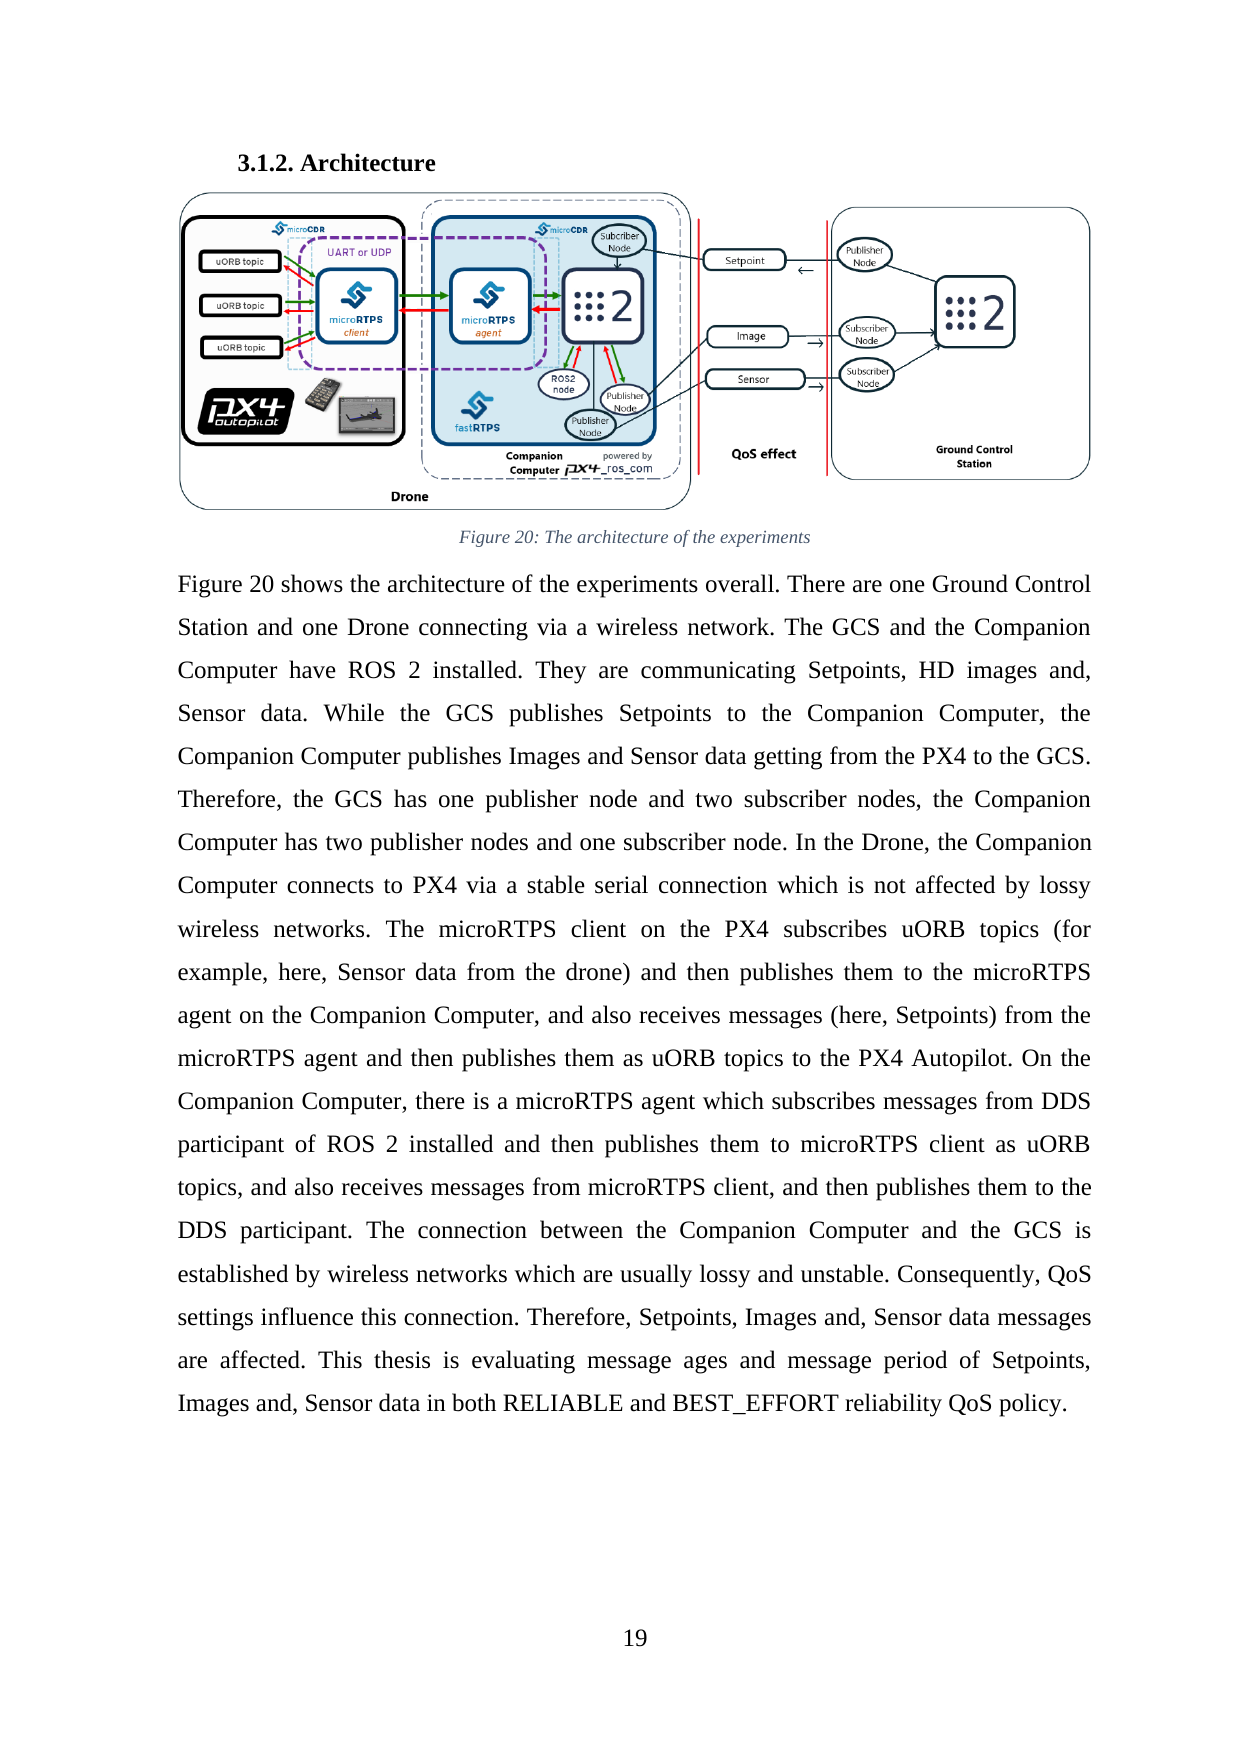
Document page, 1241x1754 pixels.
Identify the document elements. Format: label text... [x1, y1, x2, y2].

picture [177, 190, 1093, 512]
text Figure 20: The architecture of the experiments [177, 526, 1092, 548]
subtitle 3.1.2. Architecture [237, 148, 1092, 176]
text Figure 20 shows the architecture of the experiments overall. There are one Ground Control Station and one Drone connecting via a wireless network. The GCS and the Companion Computer have ROS 2 installed. They are communicating Setpoints, HD images and, Sensor data. While the GCS publishes Setpoints to the Companion Computer, the Companion Computer publishes Images and Sensor data getting from the PX4 to the GCS. Therefore, the GCS has one publisher node and two subscriber nodes, the Companion Computer has two publisher nodes and one subscriber node. In the Drone, the Companion Computer connects to PX4 via a stable serial connection which is not affected by lossy wireless networks. The microRTPS client on the PX4 subscribes uORB topics (for example, here, Sensor data from the drone) and then publishes them to the microRTPS agent on the Companion Computer, and also receives messages (here, Setpoints) from the microRTPS agent and then publishes them as uORB topics to the PX4 Autopilot. On the Companion Computer, there is a microRTPS agent which subscribes messages from DDS participant of ROS 2 installed and then publishes them to microRTPS client as uORB topics, and also receives messages from microRTPS client, and then publishes them to the DDS participant. The connection between the Companion Computer and the GCS is established by wireless networks which are usually lossy and unstable. Consequently, QoS settings influence this connection. Therefore, Setpoints, Images and, Sensor data messages are affected. This thesis is evaluating message ages and message period of Setpoints, Images and, Sensor data in both RELIABLE and BEST_EFFORT reliability QoS policy. [177, 569, 1092, 1417]
